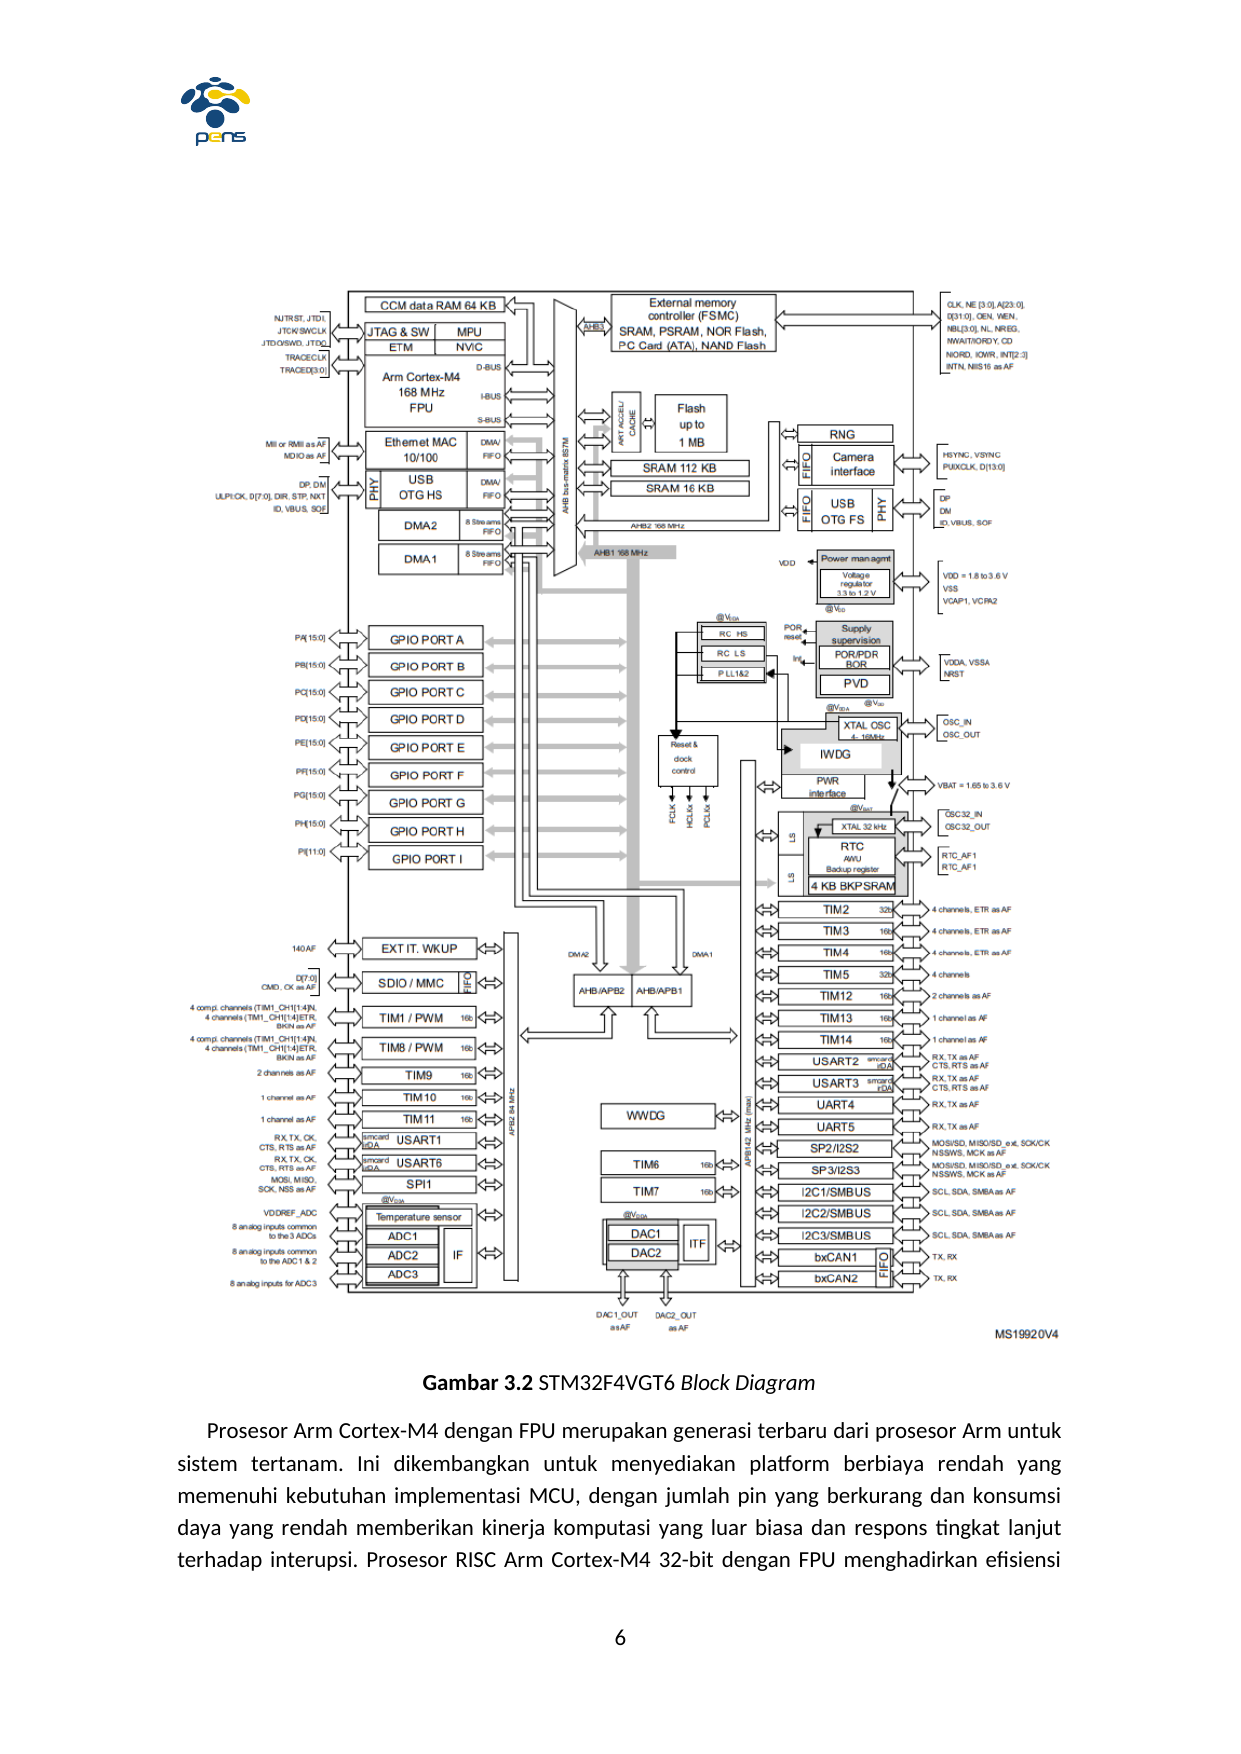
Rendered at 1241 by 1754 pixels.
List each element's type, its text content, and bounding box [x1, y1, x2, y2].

text Gambar 3.2 STM32F4VGT6 Block Diagram [177, 1368, 1063, 1396]
picture [180, 275, 1061, 1347]
picture [177, 75, 254, 148]
